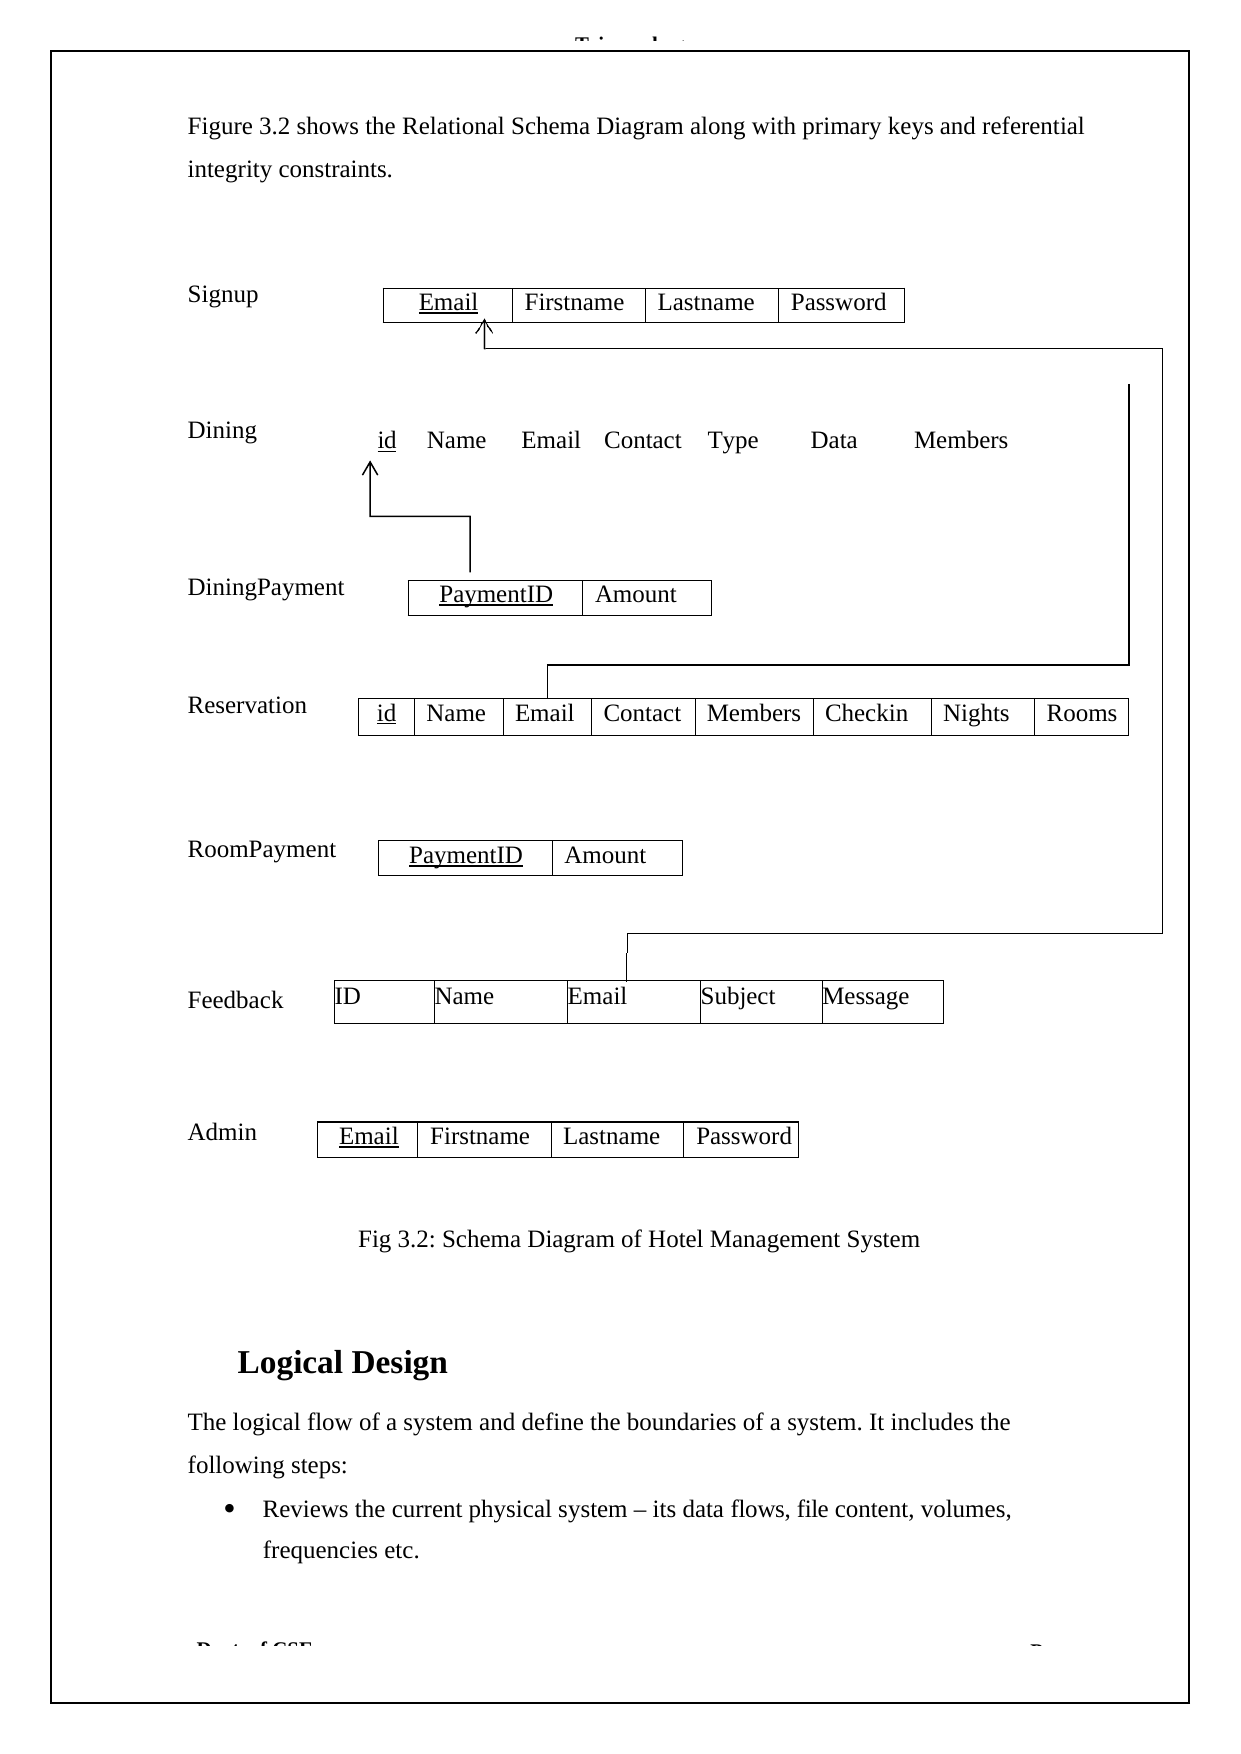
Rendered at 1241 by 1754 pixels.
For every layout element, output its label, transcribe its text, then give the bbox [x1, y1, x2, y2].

text Feedback [187, 985, 1140, 1014]
text Dining [187, 415, 1128, 444]
subtitle Logical Design [187, 1342, 1140, 1380]
text Reservation [187, 690, 547, 719]
picture [475, 323, 493, 350]
text Reservation [504, 699, 591, 719]
text Signup [187, 279, 1140, 308]
text DiningPayment [187, 572, 1128, 601]
text Reservation [548, 690, 1140, 719]
text RoomPayment [187, 834, 1140, 863]
text Figure 3.2 shows the Relational Schema Diagram along with primary keys and referential integrity constraints. [187, 111, 1140, 183]
list Reviews the current physical system – its data flows, file content, volumes, frequencies etc. [225, 1494, 1090, 1564]
text Admin [187, 1117, 1140, 1146]
text The logical flow of a system and define the boundaries of a system. It includes the following steps: [187, 1407, 1089, 1479]
text Fig 3.2: Schema Diagram of Hotel Management System [311, 1224, 967, 1253]
picture [475, 318, 493, 322]
